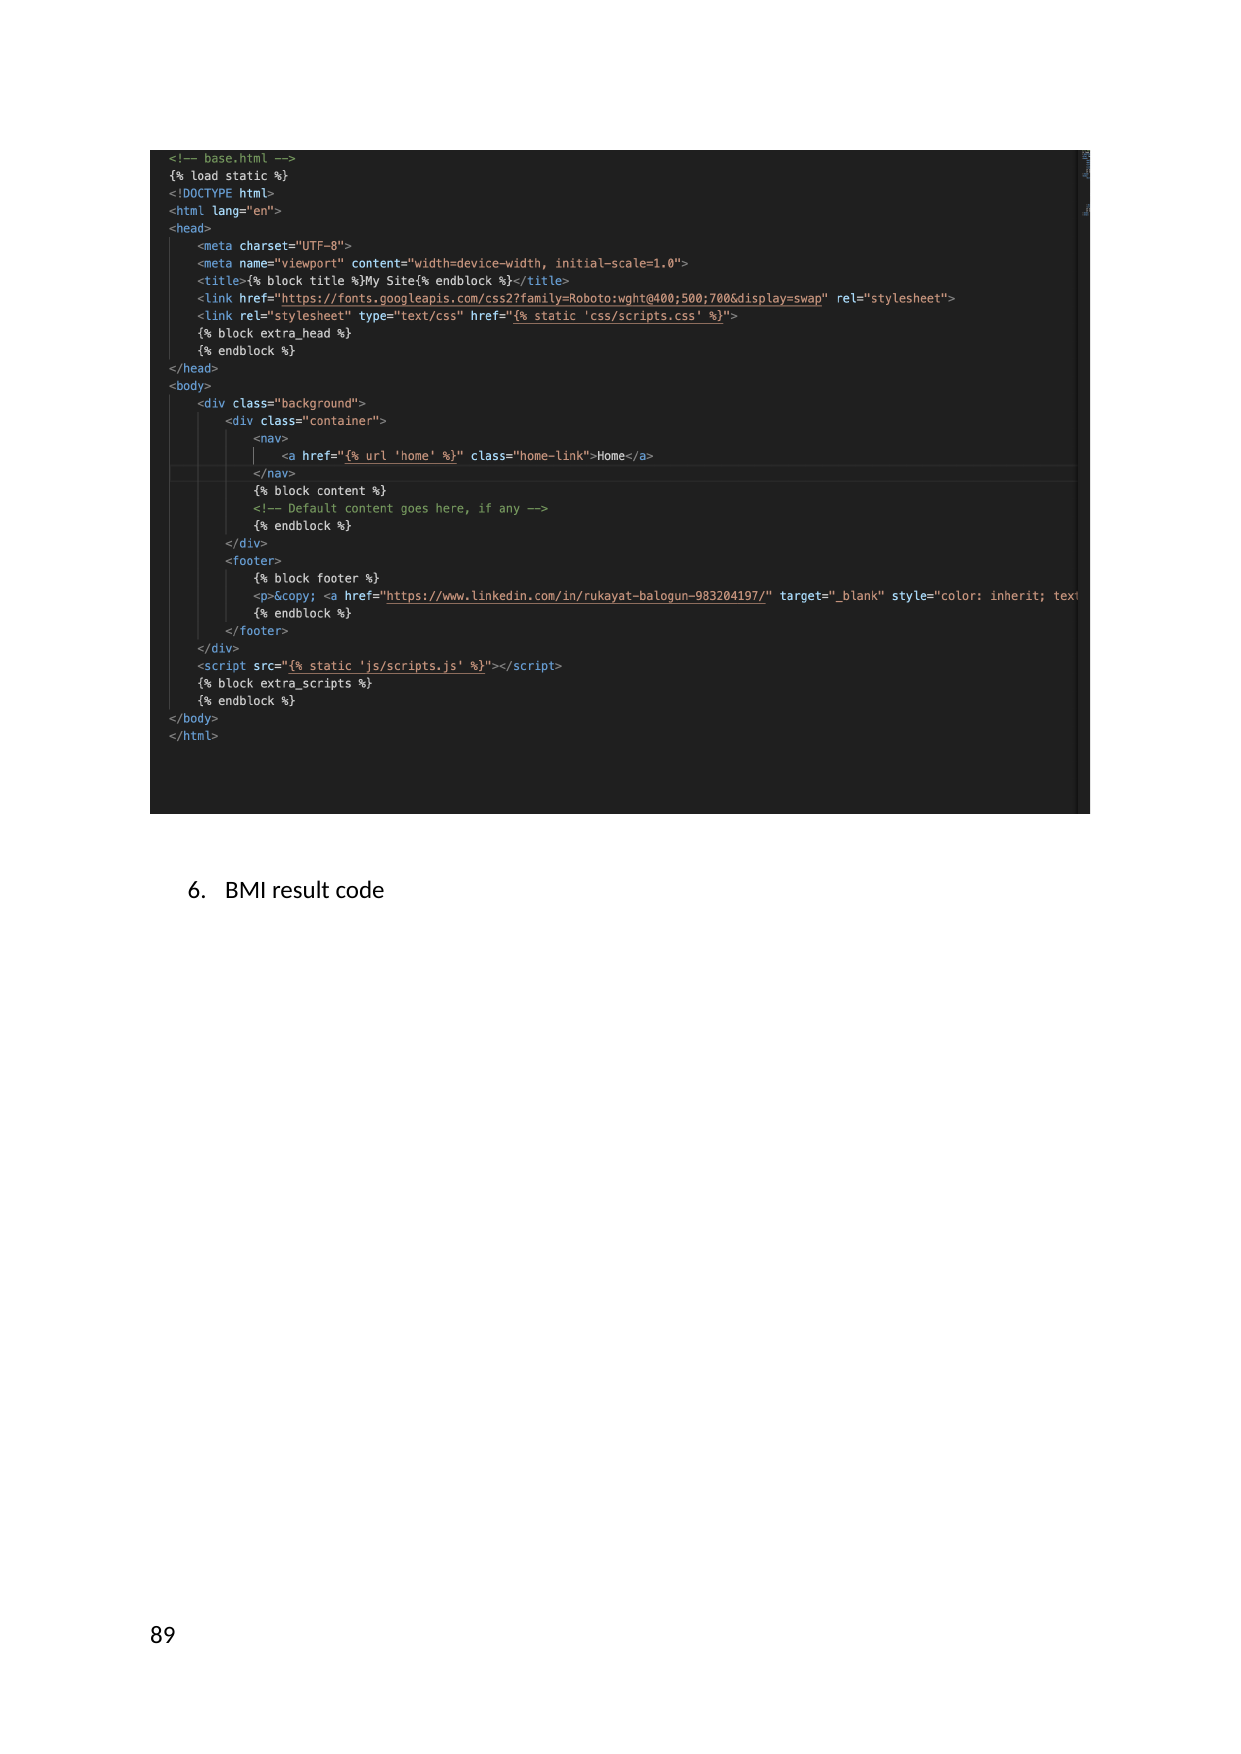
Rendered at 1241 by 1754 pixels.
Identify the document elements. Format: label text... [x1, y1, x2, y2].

picture [150, 150, 1091, 814]
list BMI result code [187, 875, 1090, 905]
